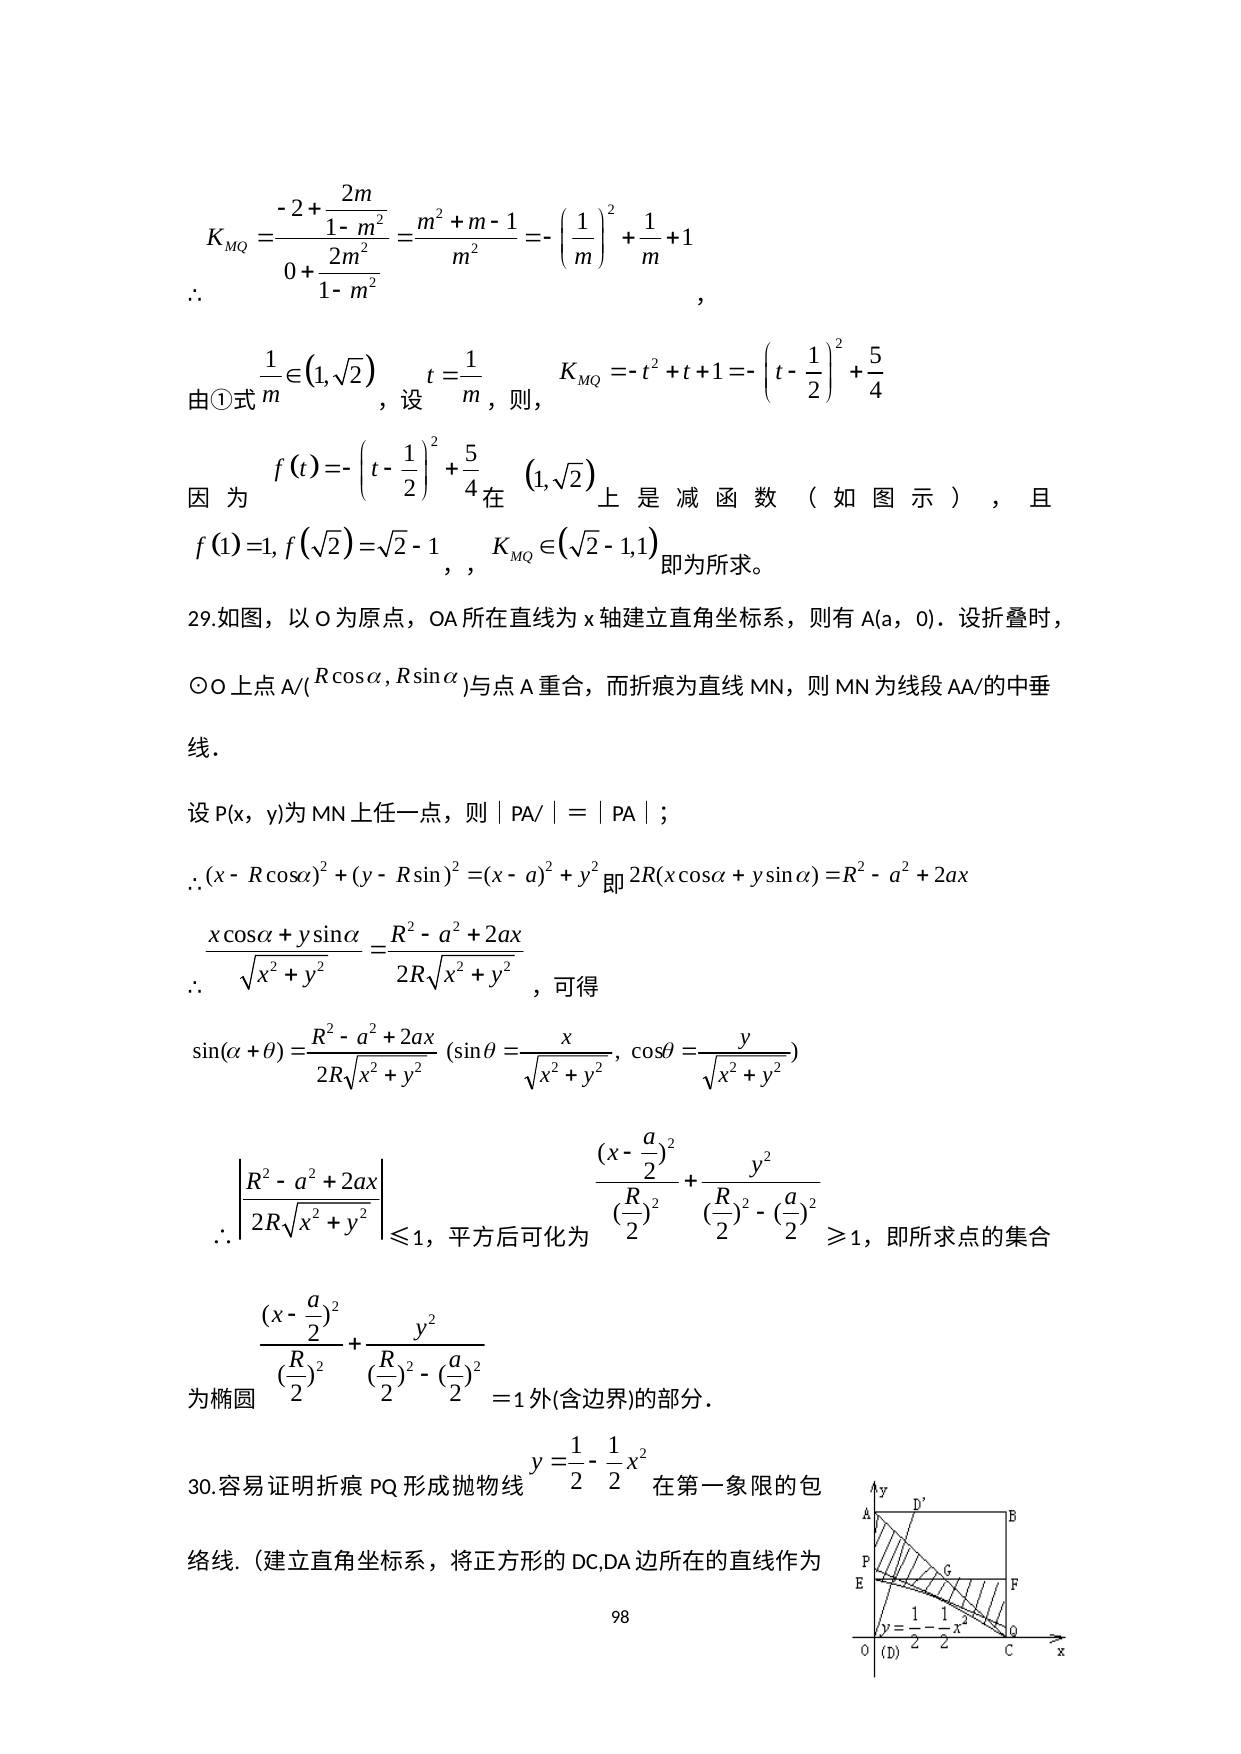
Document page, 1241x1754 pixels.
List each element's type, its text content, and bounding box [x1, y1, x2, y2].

text ∴，可得 [187, 909, 1053, 1007]
text 设P(x，y)为MN上任一点，则｜PA/｜＝｜PA｜； [187, 779, 1053, 844]
text 29.如图，以O为原点，OA所在直线为x轴建立直角坐标系，则有A(a，0)．设折叠时，⊙O上点A/()与点A重合，而折痕为直线MN，则 MN为线段AA/的中垂线． [187, 584, 1053, 779]
text 因为在上是减函数（如图示），且，，即为所求。 [187, 422, 1053, 584]
text ∴， [187, 162, 1053, 324]
text ∴≤1，平方后可化为≥1，即所求点的集合为椭圆＝1外(含边界)的部分． [187, 1007, 1053, 1429]
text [187, 1429, 1053, 1592]
text ∴即 [187, 844, 1053, 909]
picture [840, 1476, 1077, 1680]
text 由①式，设，则， [187, 324, 1053, 422]
